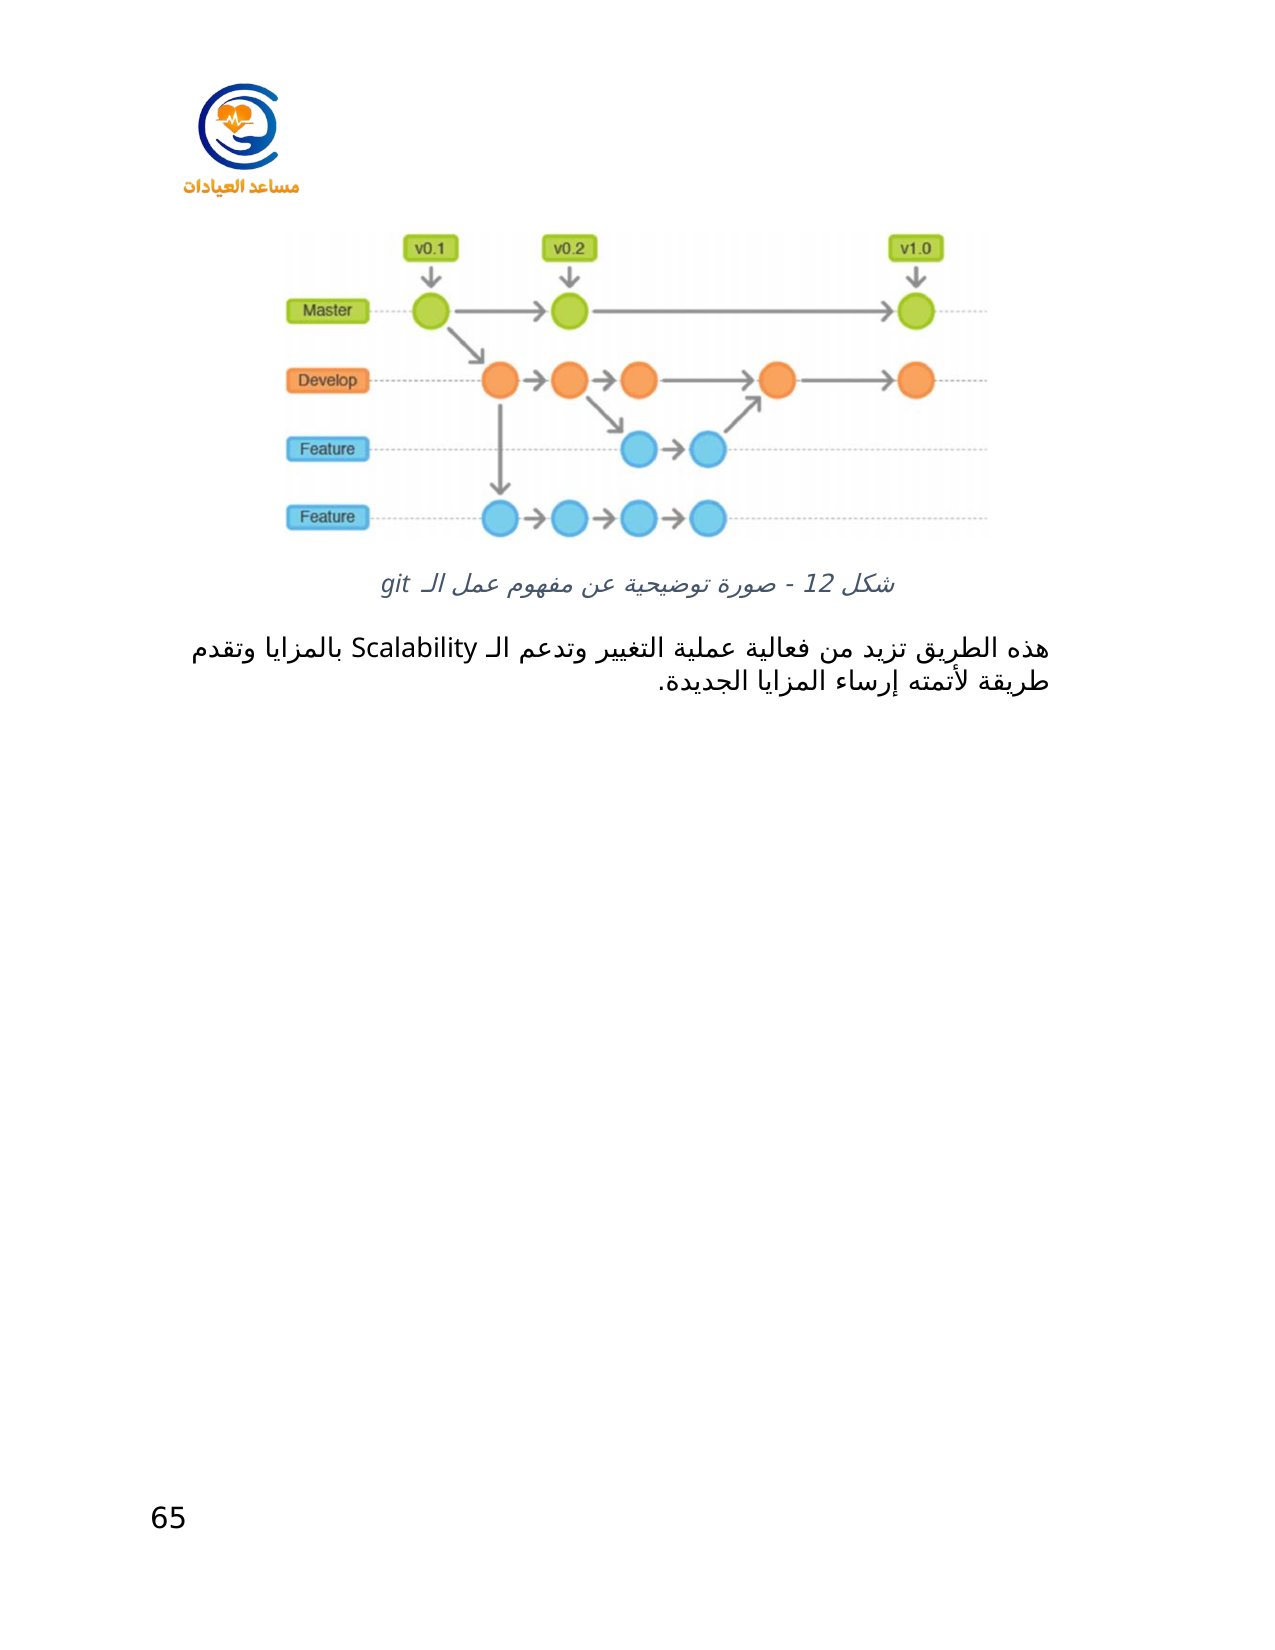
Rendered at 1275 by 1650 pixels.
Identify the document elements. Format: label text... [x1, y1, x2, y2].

text هذه الطريق تزيد من فعالية عملية التغيير وتدعم الـ Scalability بالمزايا وتقدم طريقة لأتمته إرساء المزايا الجديدة. [150, 629, 1050, 697]
picture [149, 75, 1025, 550]
